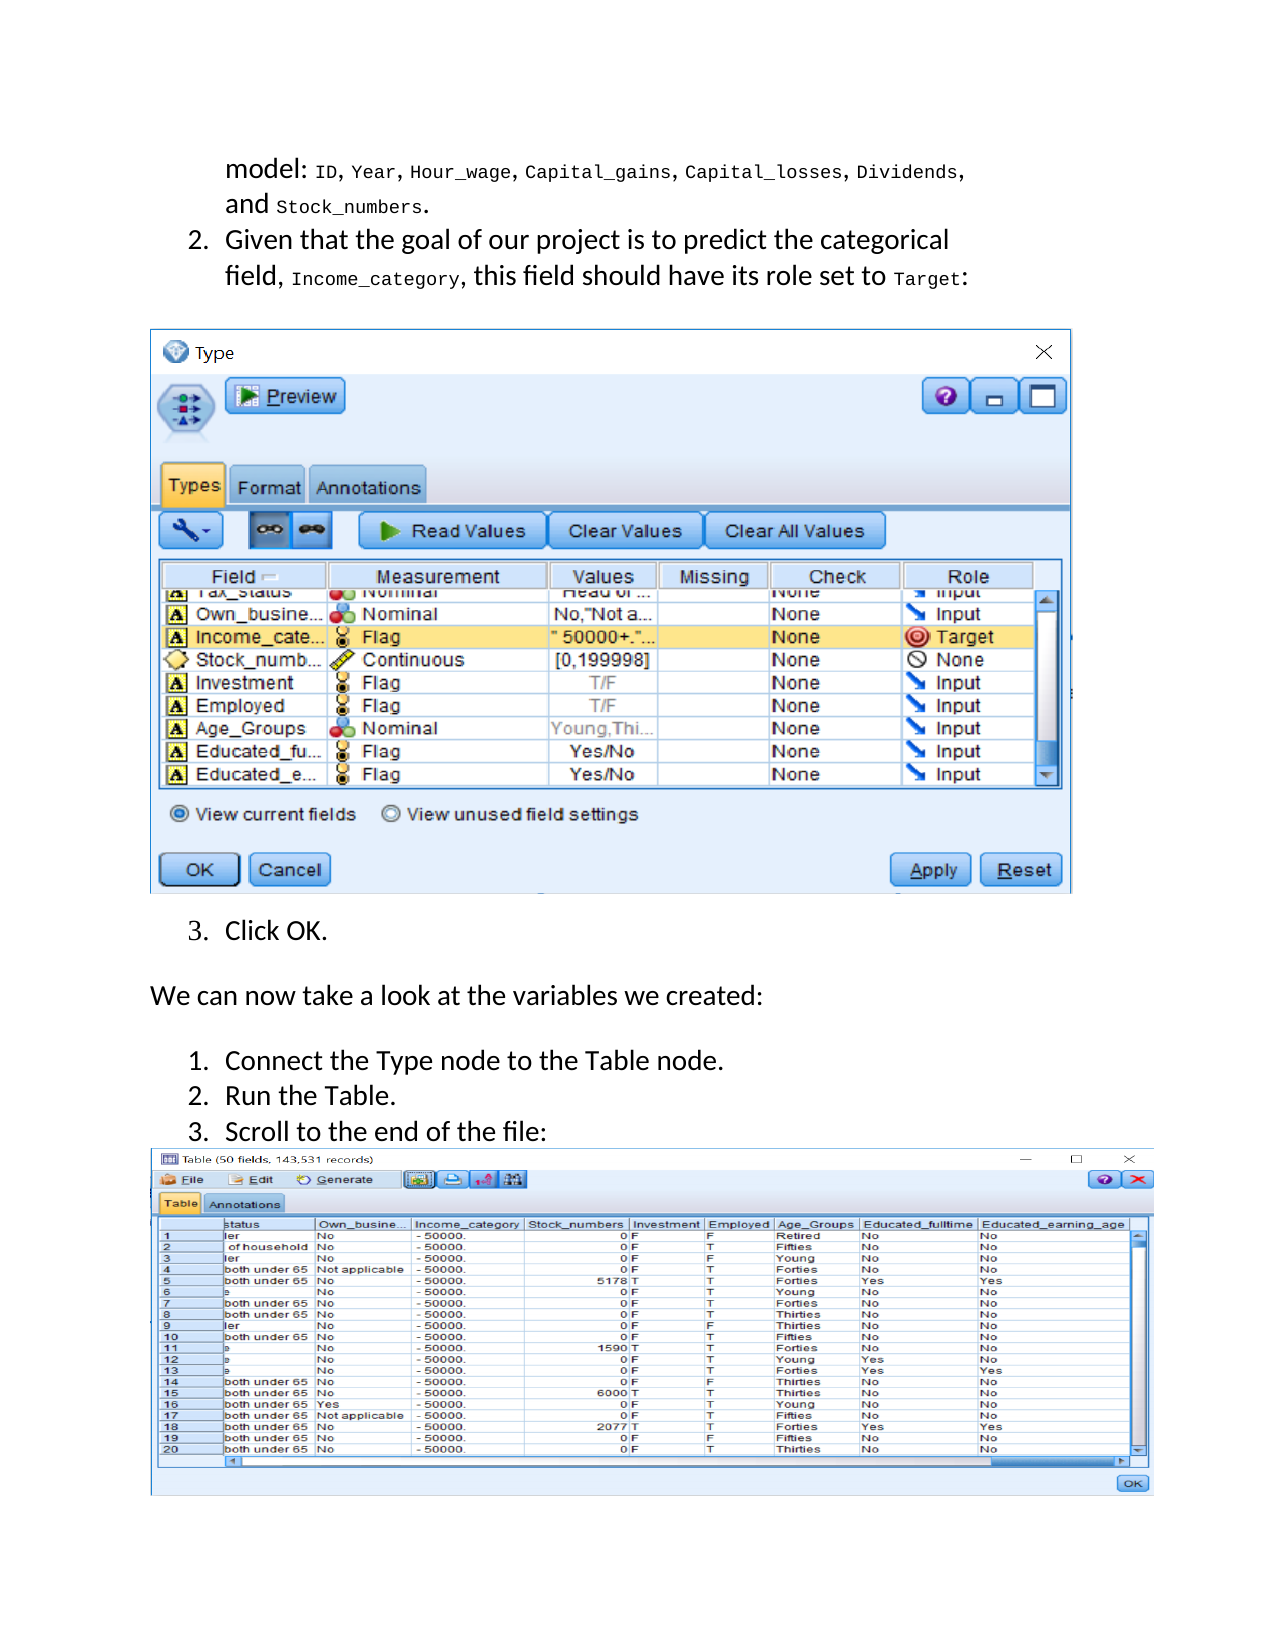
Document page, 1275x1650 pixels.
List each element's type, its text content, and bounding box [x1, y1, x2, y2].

list Given that the goal of our project is to predict the categorical field, Income_category, this field should have its role set to Target: [187, 221, 1125, 292]
list Connect the Type node to the Table node. [187, 1042, 1125, 1077]
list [187, 150, 1125, 221]
list Run the Table. [187, 1077, 1125, 1113]
picture [150, 328, 1073, 894]
list Scroll to the end of the file: [187, 1113, 1125, 1148]
list Click OK. [187, 912, 1125, 948]
text We can now take a look at the variables we created: [150, 977, 1125, 1012]
picture [150, 1148, 1154, 1496]
